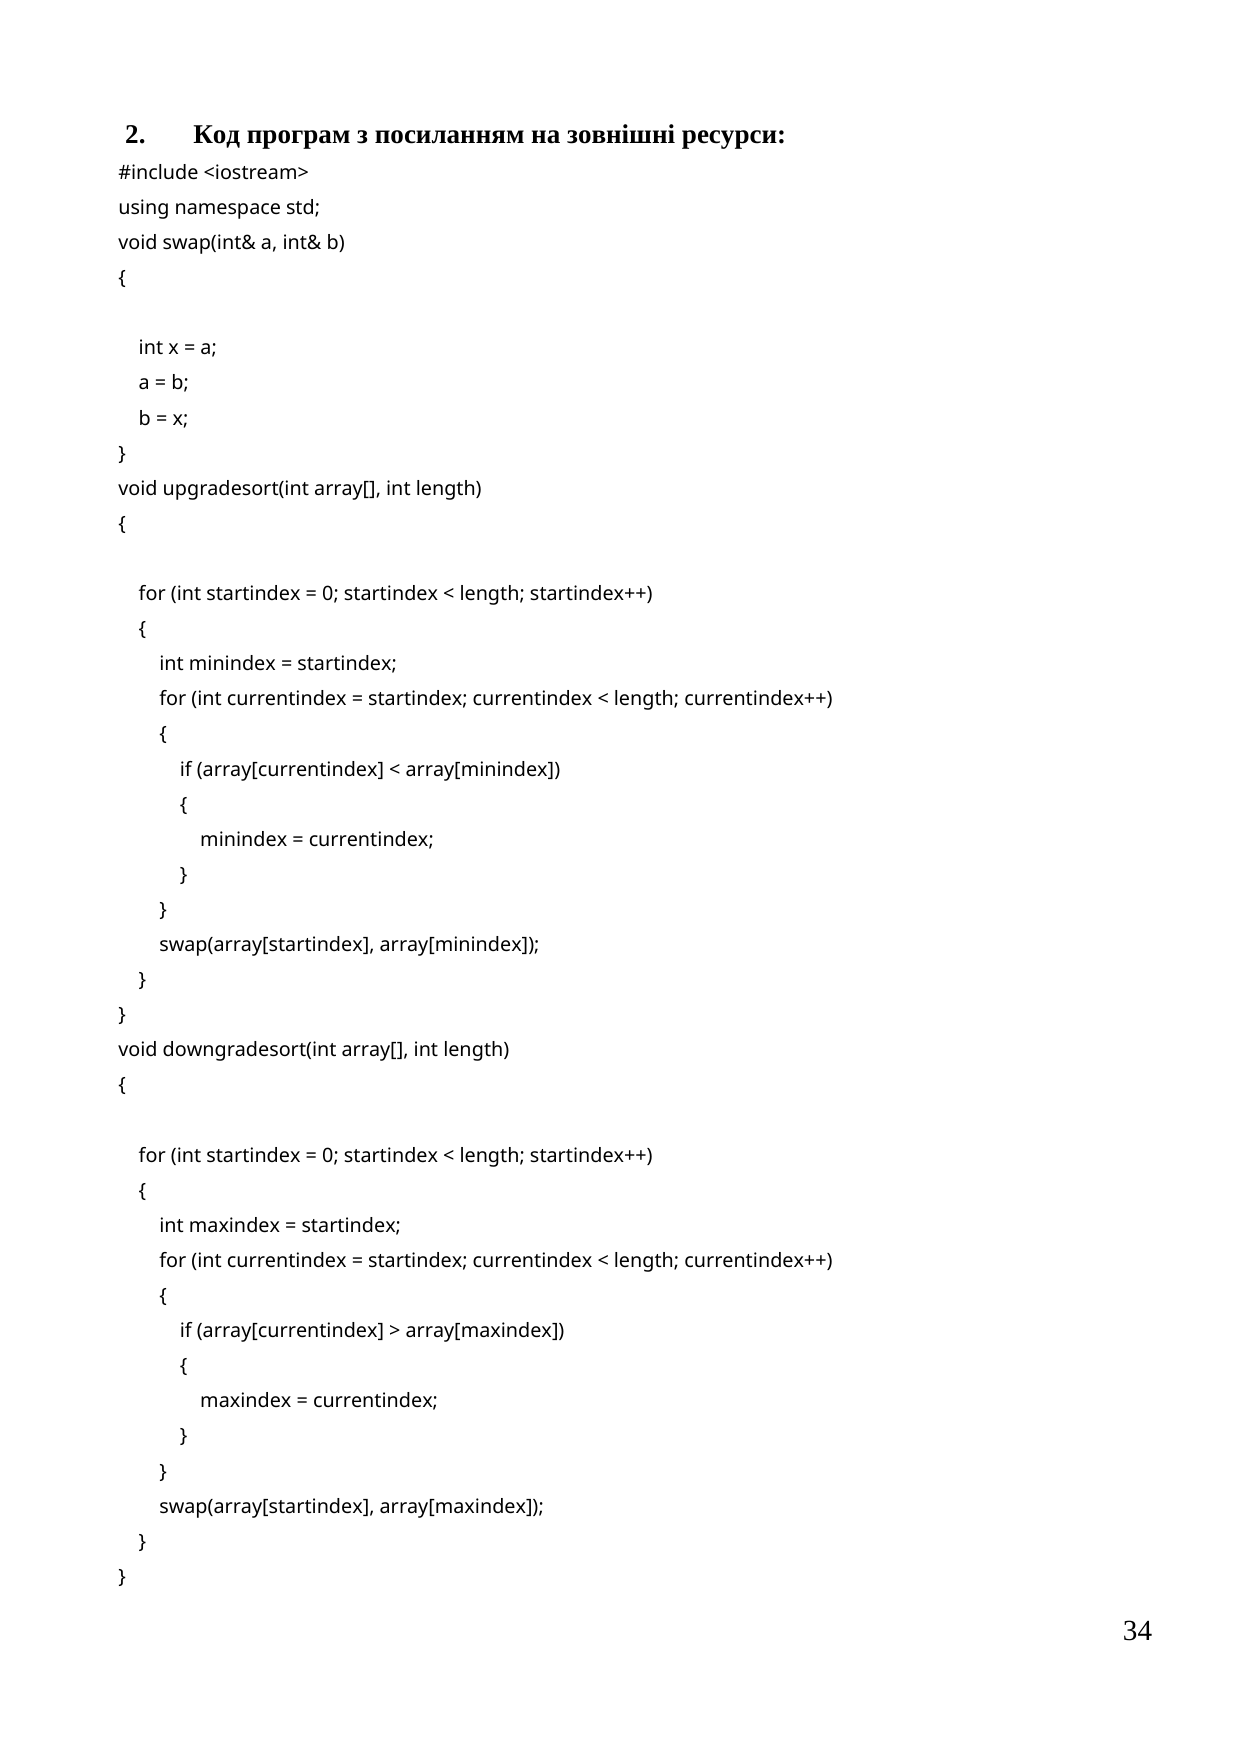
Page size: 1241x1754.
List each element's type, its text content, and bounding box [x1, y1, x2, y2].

subtitle if (array[currentindex] < array[minindex]) [118, 755, 1152, 782]
subtitle } [118, 439, 1152, 466]
subtitle } [118, 1457, 1152, 1484]
subtitle { [118, 1352, 1152, 1378]
subtitle int x = a; [118, 333, 1152, 361]
subtitle swap(array[startindex], array[maxindex]); [118, 1492, 1152, 1519]
subtitle a = b; [118, 369, 1152, 396]
subtitle for (int startindex = 0; startindex < length; startindex++) [118, 1141, 1152, 1168]
subtitle { [118, 614, 1152, 641]
subtitle { [118, 1176, 1152, 1203]
subtitle for (int currentindex = startindex; currentindex < length; currentindex++) [118, 684, 1152, 712]
subtitle } [118, 860, 1152, 887]
subtitle } [118, 1422, 1152, 1449]
subtitle int minindex = startindex; [118, 649, 1152, 676]
subtitle { [118, 1071, 1152, 1098]
subtitle b = x; [118, 404, 1152, 431]
subtitle using namespace std; [118, 193, 1152, 220]
subtitle { [118, 720, 1152, 747]
subtitle } [118, 1001, 1152, 1027]
subtitle { [118, 1281, 1152, 1308]
subtitle for (int currentindex = startindex; currentindex < length; currentindex++) [118, 1246, 1152, 1273]
subtitle void upgradesort(int array[], int length) [118, 474, 1152, 501]
subtitle { [118, 263, 1152, 290]
subtitle { [118, 509, 1152, 536]
subtitle swap(array[startindex], array[minindex]); [118, 930, 1152, 957]
subtitle } [118, 1527, 1152, 1554]
subtitle 2. Код програм з посиланням на зовнішні ресурси: [118, 118, 1152, 149]
subtitle { [118, 790, 1152, 817]
subtitle #include <iostream> [118, 158, 1152, 185]
subtitle if (array[currentindex] > array[maxindex]) [118, 1316, 1152, 1343]
subtitle maxindex = currentindex; [118, 1387, 1152, 1414]
subtitle for (int startindex = 0; startindex < length; startindex++) [118, 579, 1152, 606]
subtitle void swap(int& a, int& b) [118, 228, 1152, 255]
subtitle int maxindex = startindex; [118, 1211, 1152, 1238]
subtitle void downgradesort(int array[], int length) [118, 1036, 1152, 1063]
subtitle } [118, 1562, 1152, 1589]
subtitle minindex = currentindex; [118, 825, 1152, 852]
subtitle } [118, 965, 1152, 992]
subtitle } [118, 895, 1152, 922]
